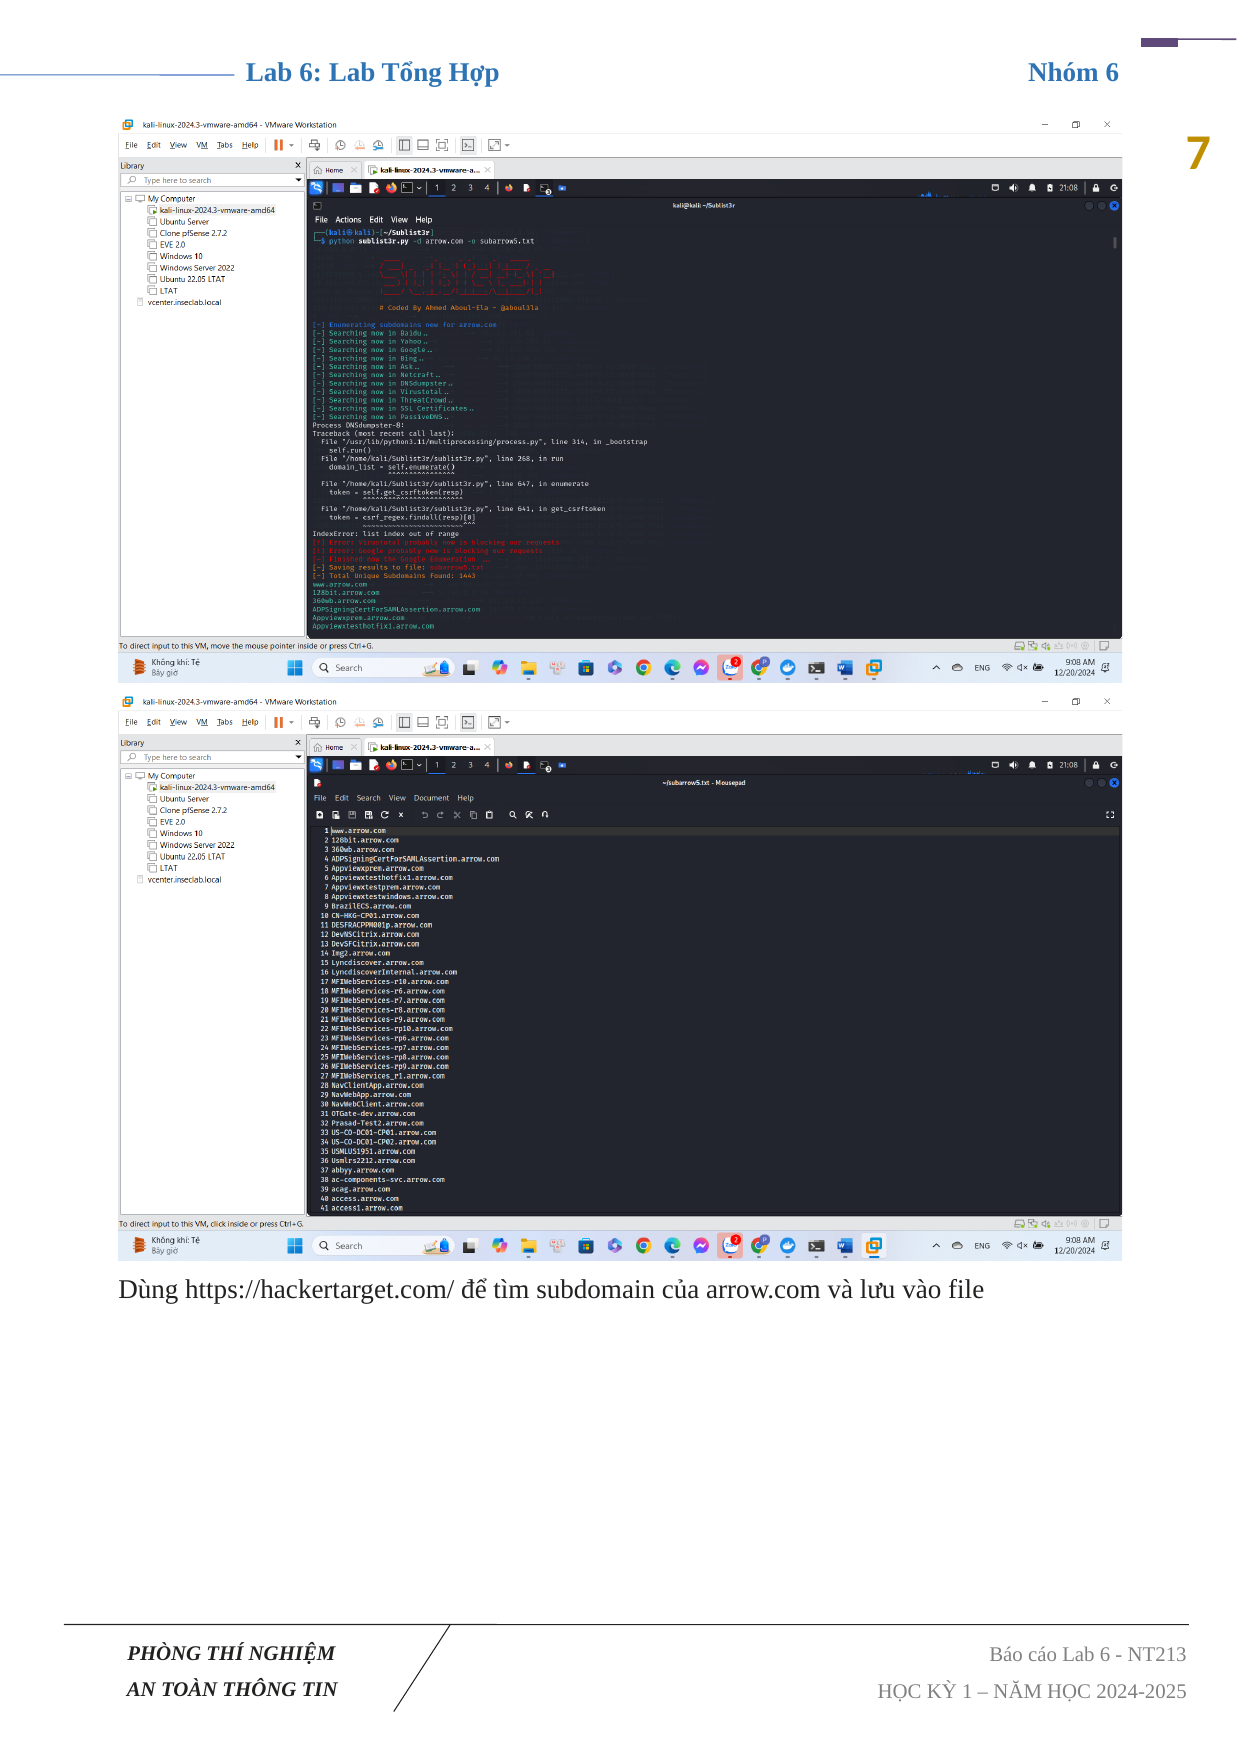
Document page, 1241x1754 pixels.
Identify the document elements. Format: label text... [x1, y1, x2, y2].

text Dùng https://hackertarget.com/ để tìm subdomain của arrow.com và lưu vào file [118, 1273, 1122, 1304]
picture [118, 118, 1123, 683]
picture [118, 695, 1123, 1261]
